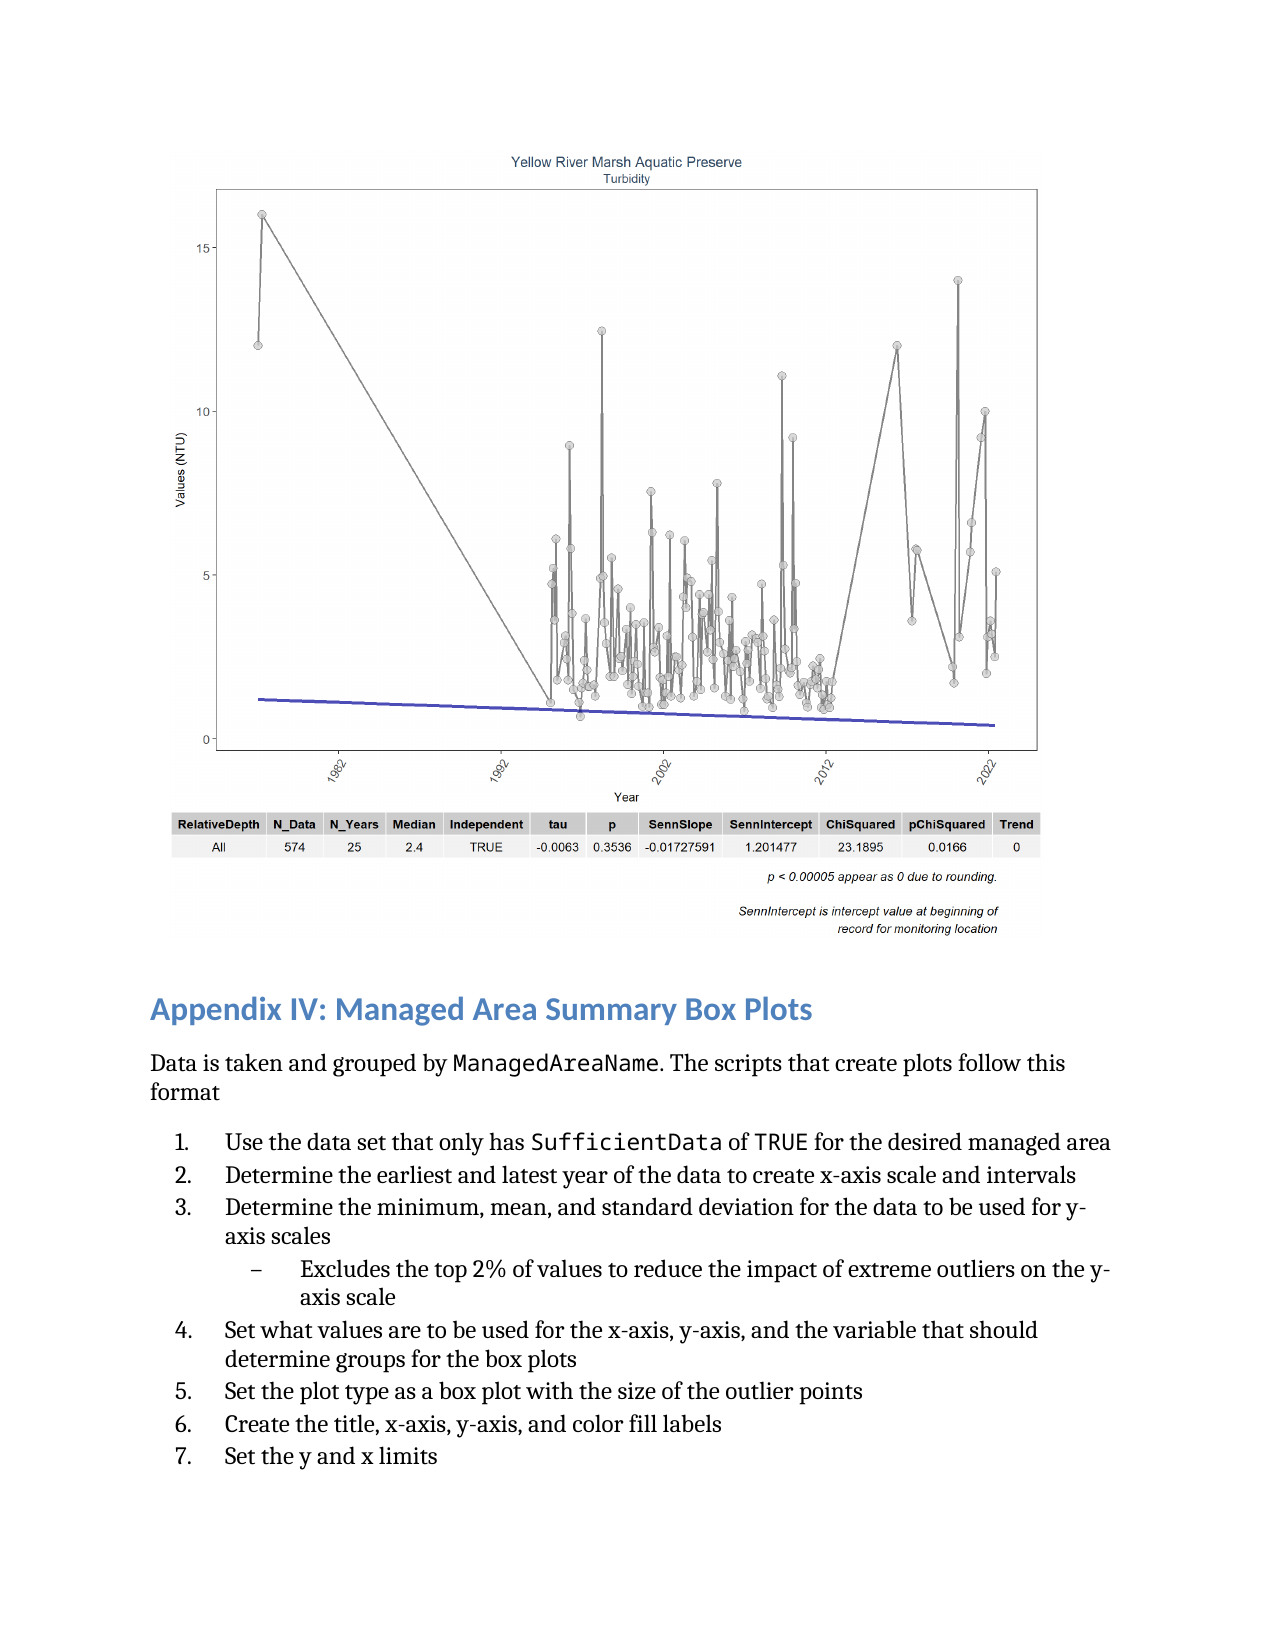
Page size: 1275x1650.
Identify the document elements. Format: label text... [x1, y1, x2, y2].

list Determine the earliest and latest year of the data to create x-axis scale and intervals [175, 1161, 1125, 1189]
picture [168, 150, 1044, 938]
list Set what values are to be used for the x-axis, y-axis, and the variable that should determine groups for the box plots [175, 1316, 1125, 1373]
list Create the title, x-axis, y-axis, and color fill labels [175, 1409, 1125, 1438]
text Data is taken and grouped by ManagedAreaName. The scripts that create plots follow this format [150, 1047, 1125, 1107]
list Set the y and x limits [175, 1442, 1125, 1471]
list Determine the minimum, mean, and standard deviation for the data to be used for y-axis scales [175, 1193, 1125, 1251]
list Set the plot type as a box plot with the size of the outlier points [175, 1377, 1125, 1406]
list Excludes the top 2% of values to reduce the impact of extreme outliers on the y-axis scale [250, 1254, 1125, 1312]
list Use the data set that only has SufficientData of TRUE for the desired managed area [175, 1126, 1125, 1157]
subtitle Appendix IV: Managed Area Summary Box Plots [150, 987, 1125, 1028]
